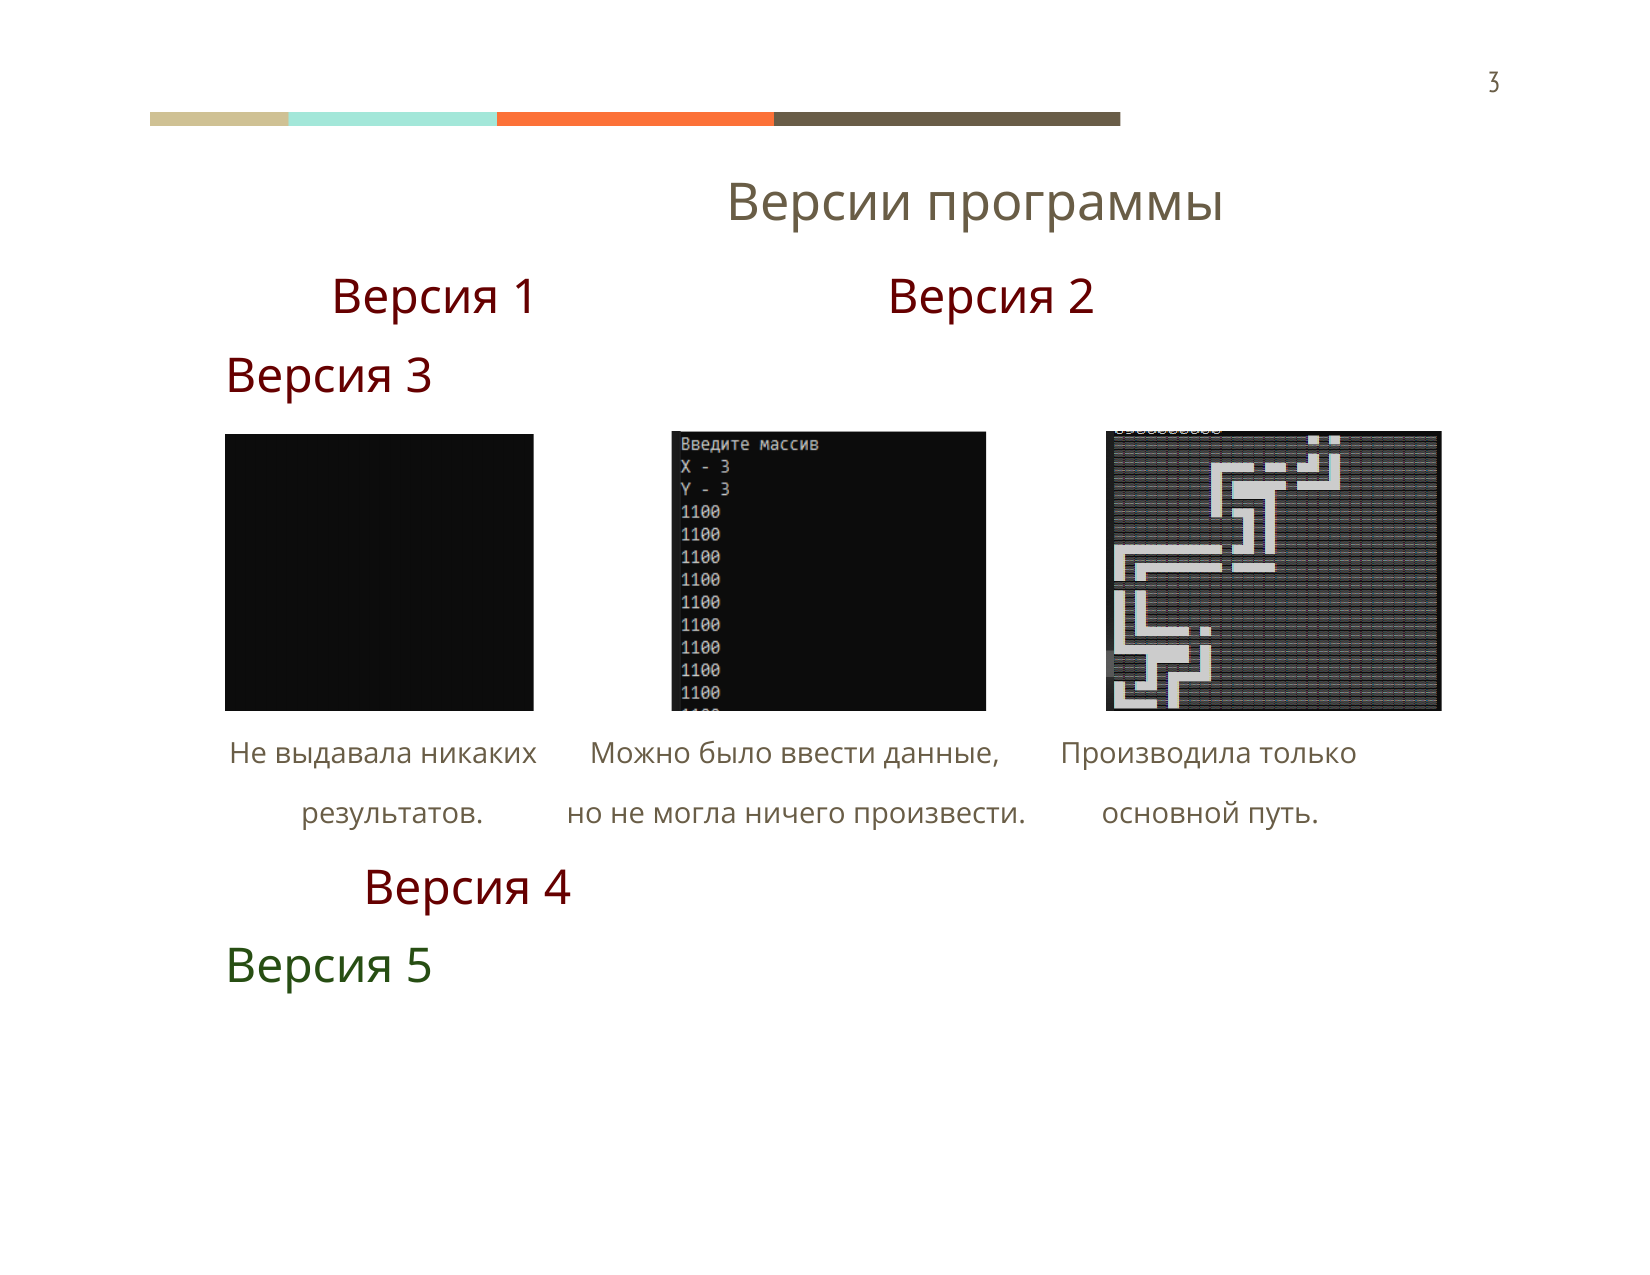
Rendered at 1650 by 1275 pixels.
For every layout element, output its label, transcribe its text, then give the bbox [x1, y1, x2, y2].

text Версия 1 Версия 2 Версия 3 [225, 262, 1500, 406]
text Не выдавала никаких Можно было ввести данные, Производила только [150, 733, 1500, 772]
picture [150, 112, 1121, 126]
text Версии программы [225, 165, 1500, 236]
text Версия 4 Версия 5 [225, 853, 1500, 996]
text результатов. но не могла ничего произвести. основной путь. [150, 793, 1500, 832]
picture [225, 434, 534, 711]
picture [671, 431, 987, 711]
picture [1106, 431, 1442, 711]
